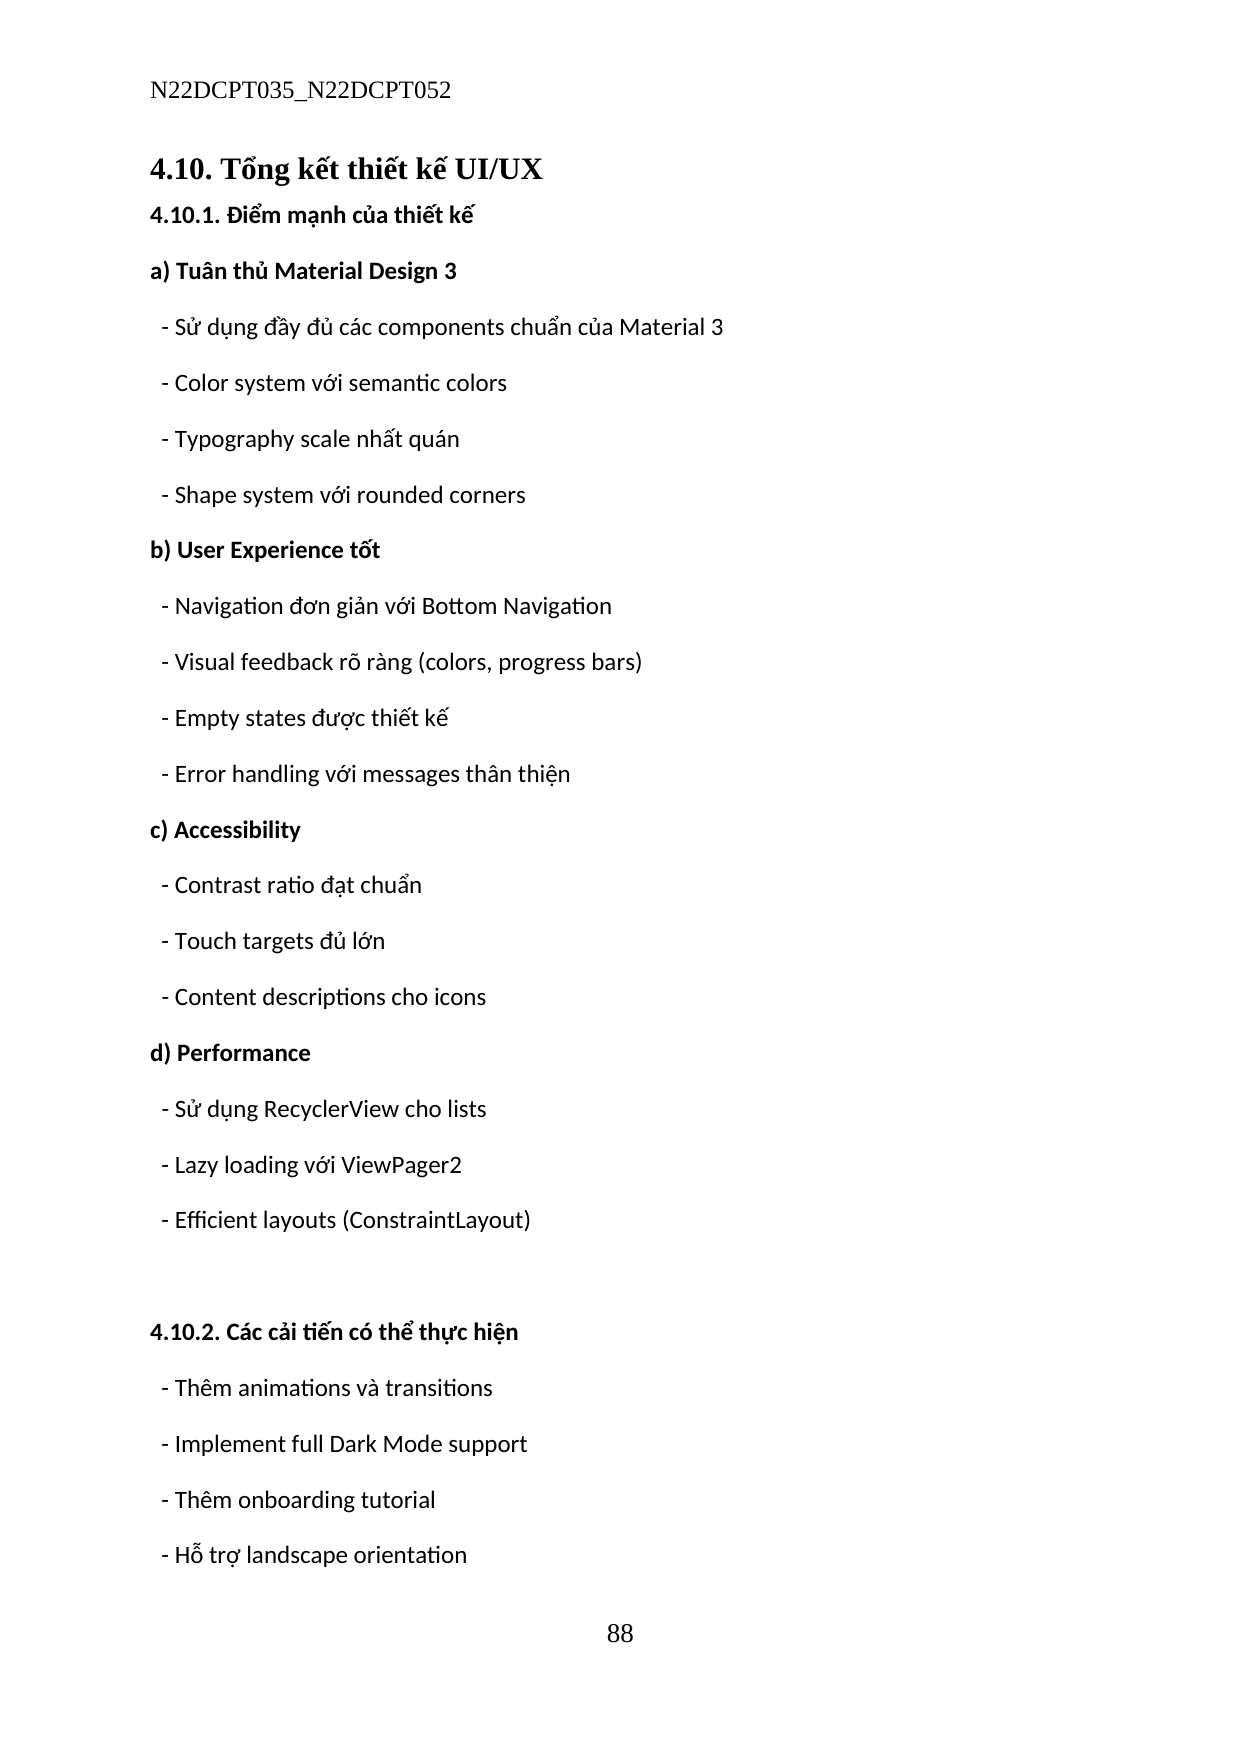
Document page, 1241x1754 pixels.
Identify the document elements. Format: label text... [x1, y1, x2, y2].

text - Implement full Dark Mode support [150, 1428, 1090, 1458]
text c) Accessibility [150, 814, 1090, 844]
text - Sử dụng RecyclerView cho lists [150, 1093, 1090, 1123]
text 4.10.2. Các cải tiến có thể thực hiện [150, 1316, 1090, 1347]
subtitle 4.10. Tổng kết thiết kế UI/UX [150, 150, 1090, 186]
text 4.10.1. Điểm mạnh của thiết kế [150, 199, 1090, 230]
text - Shape system với rounded corners [150, 479, 1090, 509]
text - Error handling với messages thân thiện [150, 758, 1090, 788]
text - Thêm onboarding tutorial [150, 1484, 1090, 1514]
text - Navigation đơn giản với Bottom Navigation [150, 590, 1090, 621]
text - Contrast ratio đạt chuẩn [150, 869, 1090, 900]
text - Typography scale nhất quán [150, 423, 1090, 453]
text - Color system với semantic colors [150, 367, 1090, 398]
text - Efficient layouts (ConstraintLayout) [150, 1204, 1090, 1235]
text - Lazy loading với ViewPager2 [150, 1149, 1090, 1179]
text d) Performance [150, 1037, 1090, 1068]
text - Visual feedback rõ ràng (colors, progress bars) [150, 646, 1090, 677]
text - Content descriptions cho icons [150, 981, 1090, 1012]
text a) Tuân thủ Material Design 3 [150, 255, 1090, 286]
text - Hỗ trợ landscape orientation [150, 1539, 1090, 1570]
text - Sử dụng đầy đủ các components chuẩn của Material 3 [150, 311, 1090, 342]
text b) User Experience tốt [150, 534, 1090, 565]
text - Empty states được thiết kế [150, 702, 1090, 733]
text - Thêm animations và transitions [150, 1372, 1090, 1403]
text - Touch targets đủ lớn [150, 925, 1090, 956]
